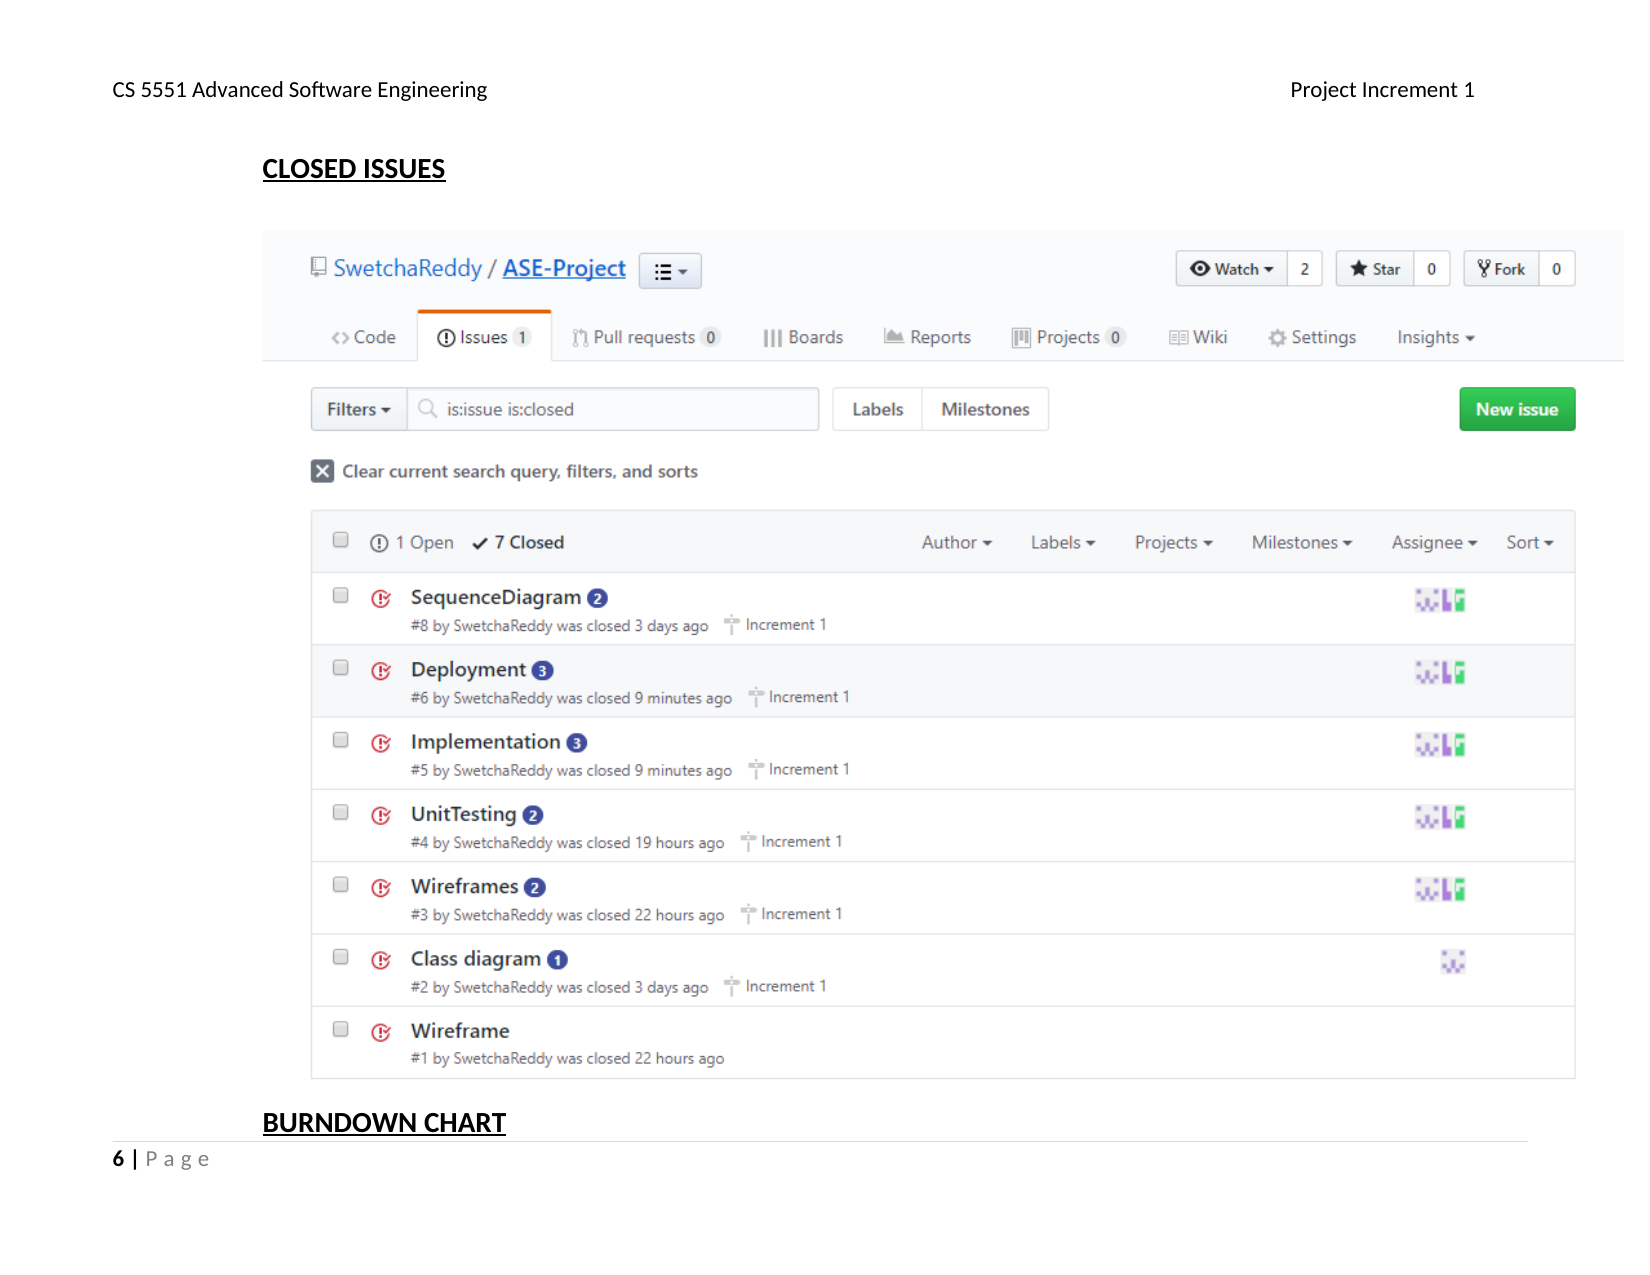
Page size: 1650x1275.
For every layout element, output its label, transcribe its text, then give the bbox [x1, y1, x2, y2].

list BURNDOWN CHART [131, 1104, 1528, 1140]
picture [262, 231, 1625, 1100]
list CLOSED ISSUES [131, 150, 1528, 186]
